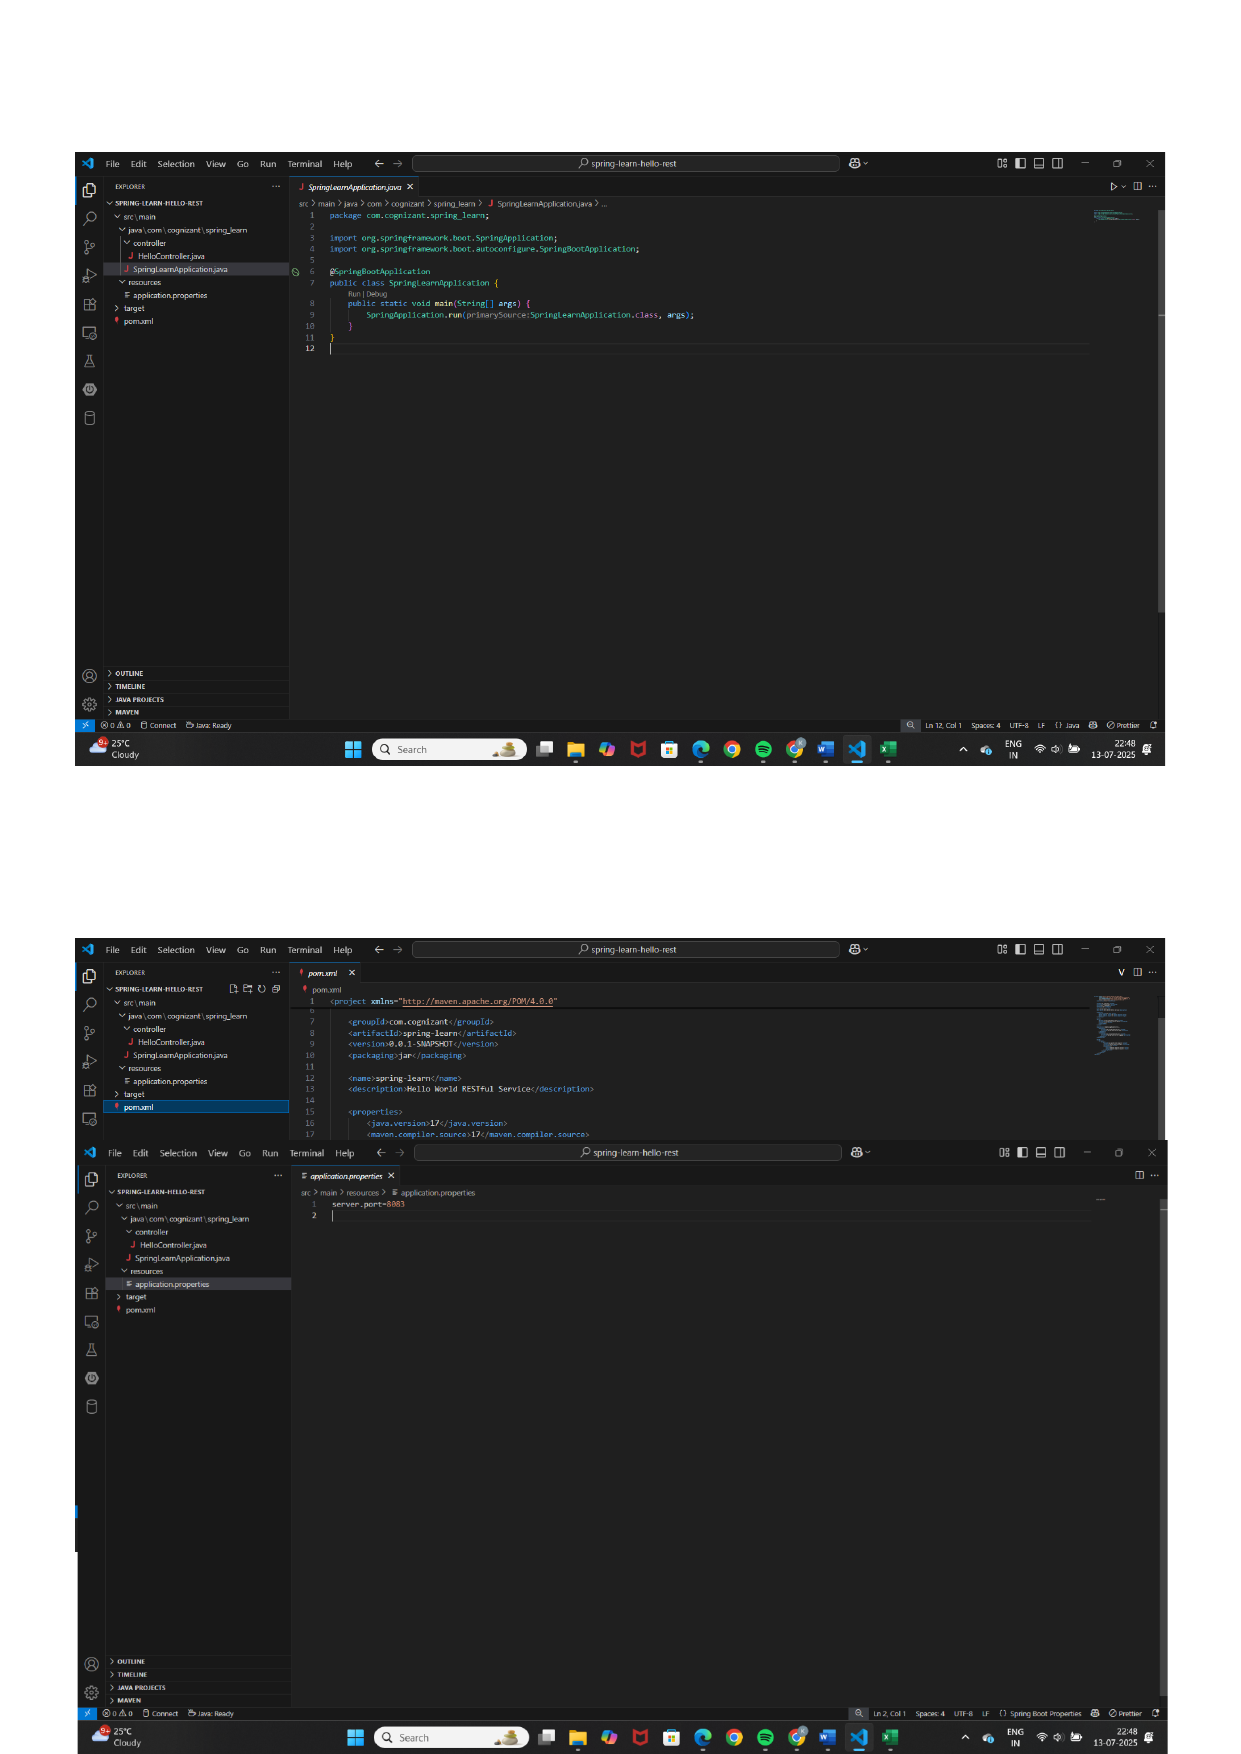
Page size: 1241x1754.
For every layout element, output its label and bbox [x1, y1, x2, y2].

picture [75, 938, 1168, 1754]
picture [75, 152, 1166, 766]
